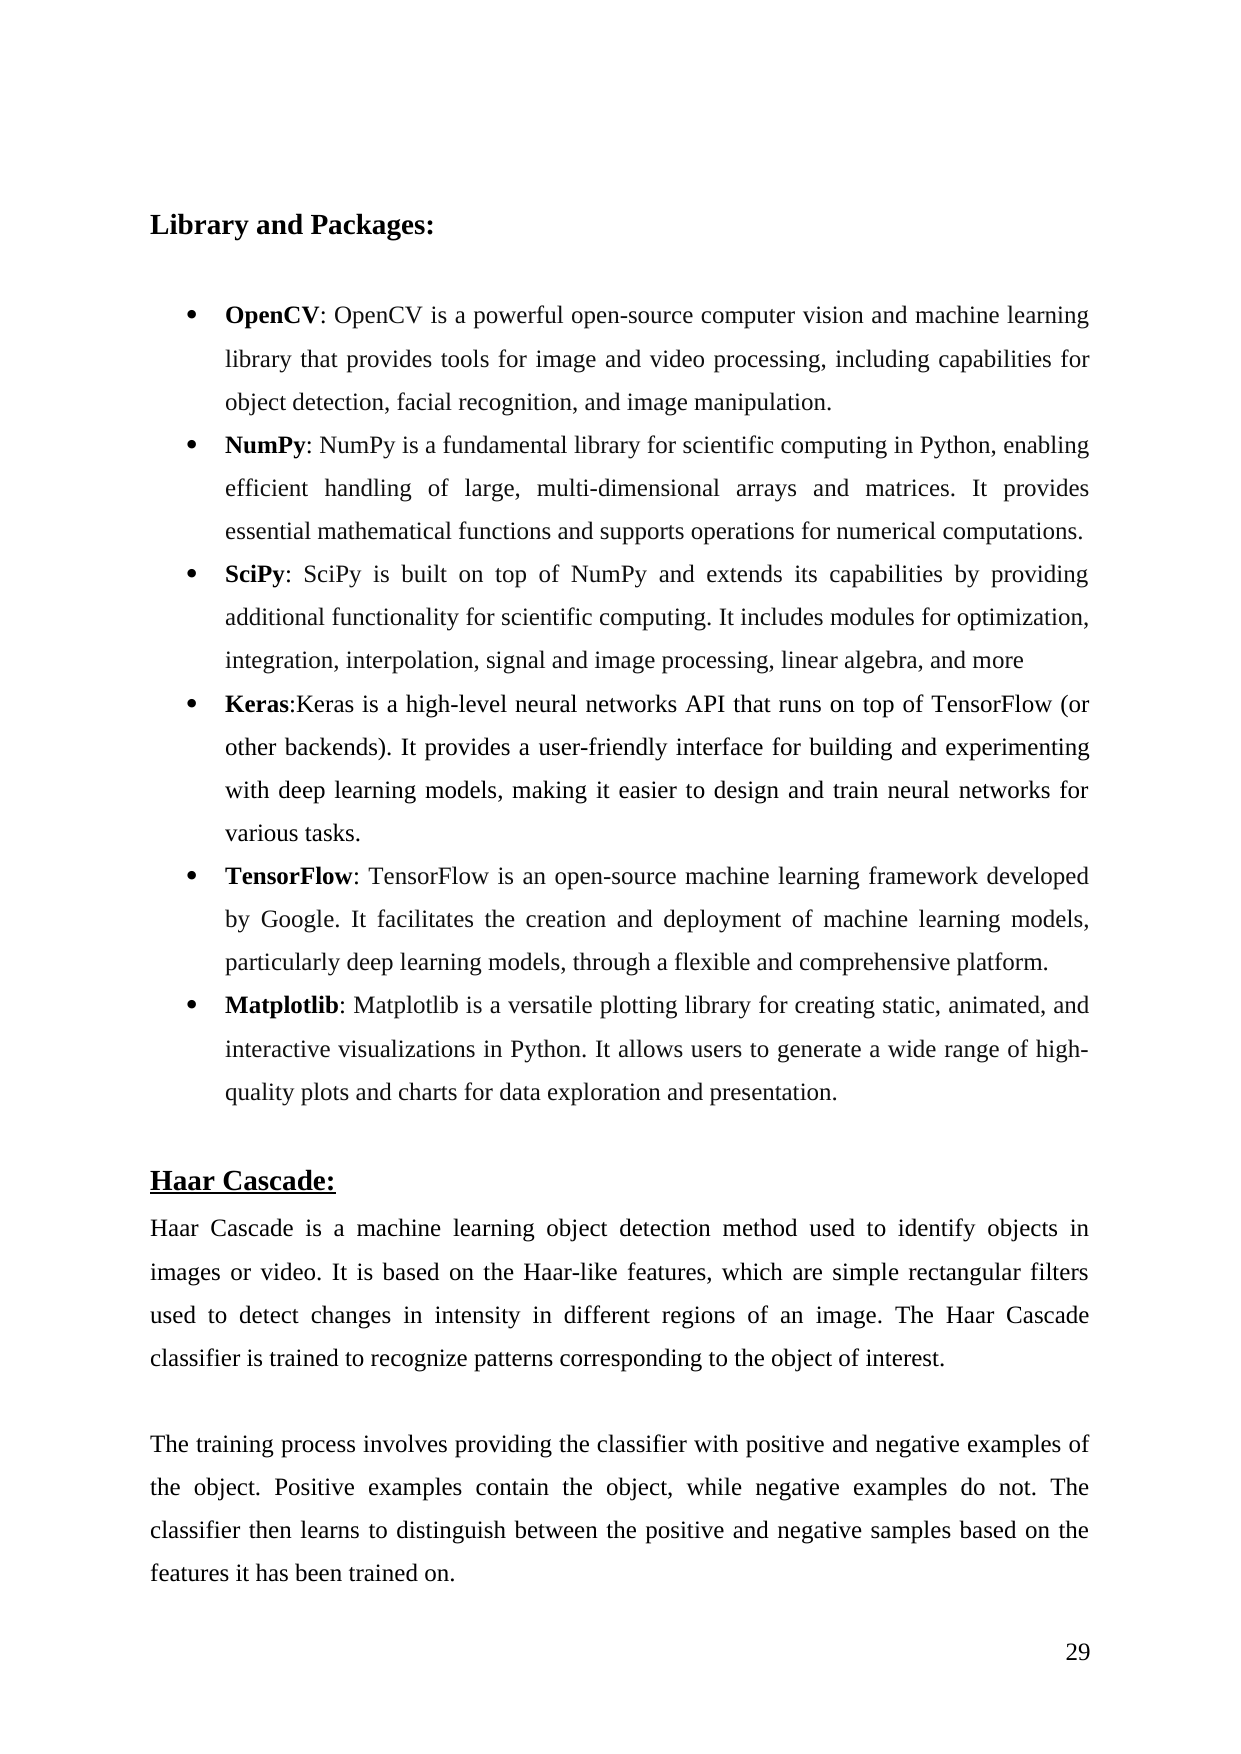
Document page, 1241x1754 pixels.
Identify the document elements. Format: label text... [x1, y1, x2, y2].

text Haar Cascade is a machine learning object detection method used to identify objects in images or video. It is based on the Haar-like features, which are simple rectangular filters used to detect changes in intensity in different regions of an image. The Haar Cascade classifier is trained to recognize patterns corresponding to the object of interest. [150, 1213, 1090, 1372]
text Haar Cascade: [150, 1163, 1090, 1197]
list OpenCV: OpenCV is a powerful open-source computer vision and machine learning library that provides tools for image and video processing, including capabilities for object detection, facial recognition, and image manipulation. [187, 301, 1090, 416]
list SciPy: SciPy is built on top of NumPy and extends its capabilities by providing additional functionality for scientific computing. It includes modules for optimization, integration, interpolation, signal and image processing, linear algebra, and more [187, 559, 1090, 674]
list Matplotlib: Matplotlib is a versatile plotting library for creating static, animated, and interactive visualizations in Python. It allows users to generate a wide range of high-quality plots and charts for data exploration and presentation. [187, 991, 1090, 1106]
text Library and Packages: [150, 207, 1090, 241]
list Keras:Keras is a high-level neural networks API that runs on top of TensorFlow (or other backends). It provides a user-friendly interface for building and experimenting with deep learning models, making it easier to design and train neural networks for various tasks. [187, 689, 1090, 847]
list NumPy: NumPy is a fundamental library for scientific computing in Python, enabling efficient handling of large, multi-dimensional arrays and matrices. It provides essential mathematical functions and supports operations for numerical computations. [187, 430, 1090, 545]
text The training process involves providing the classifier with positive and negative examples of the object. Positive examples contain the object, while negative examples do not. The classifier then learns to distinguish between the positive and negative samples based on the features it has been trained on. [150, 1429, 1090, 1587]
list TensorFlow: TensorFlow is an open-source machine learning framework developed by Google. It facilitates the creation and deployment of machine learning models, particularly deep learning models, through a flexible and comprehensive platform. [187, 861, 1090, 976]
